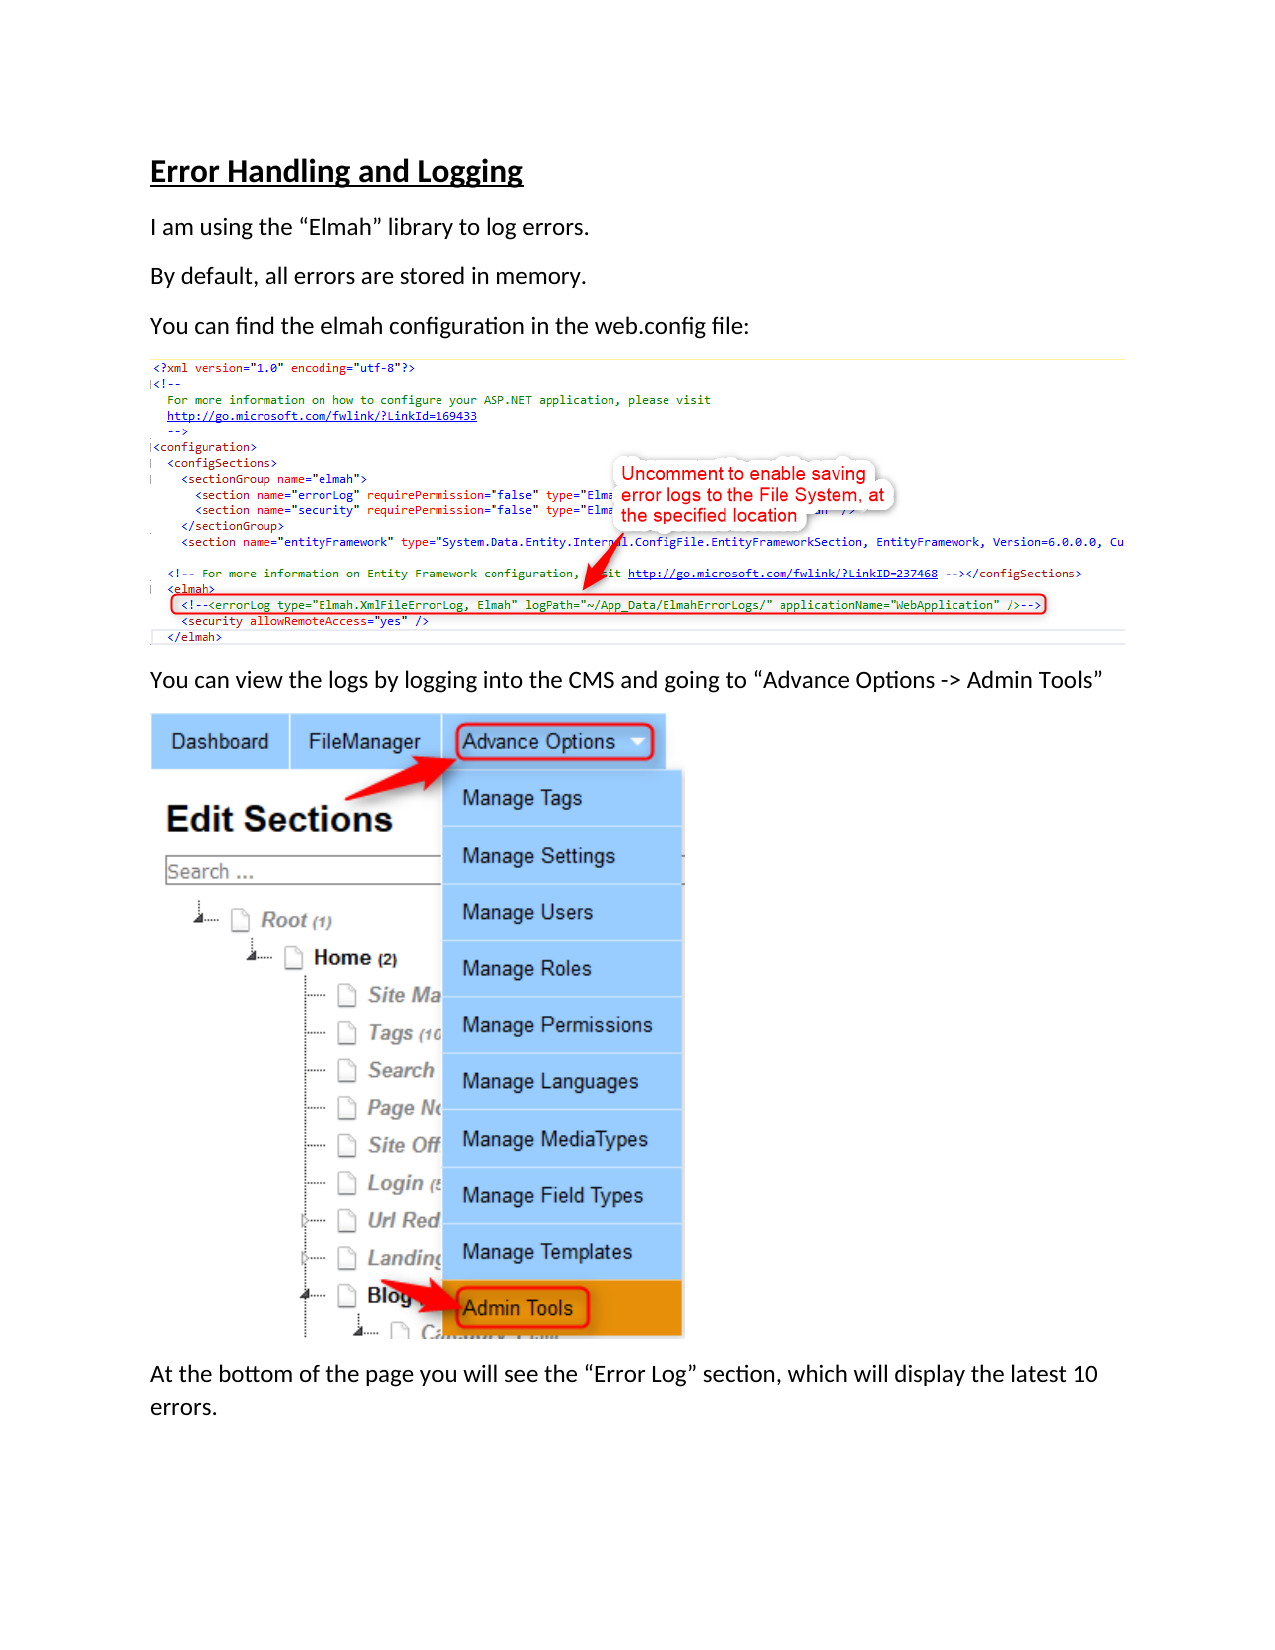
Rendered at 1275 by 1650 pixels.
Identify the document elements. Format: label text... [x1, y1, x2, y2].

picture [150, 359, 1125, 646]
text You can find the elmah configuration in the web.config file: [150, 310, 1125, 340]
picture [150, 713, 685, 1339]
text At the bottom of the page you will see the “Error Log” section, which will display the latest 10 errors. [150, 1358, 1125, 1421]
text You can view the logs by logging into the CMS and going to “Advance Options -> Admin Tools” [150, 664, 1125, 694]
text I am using the “Elmah” library to log errors. [150, 211, 1125, 241]
text Error Handling and Logging [150, 150, 1125, 191]
text By default, all errors are stored in memory. [150, 260, 1125, 291]
